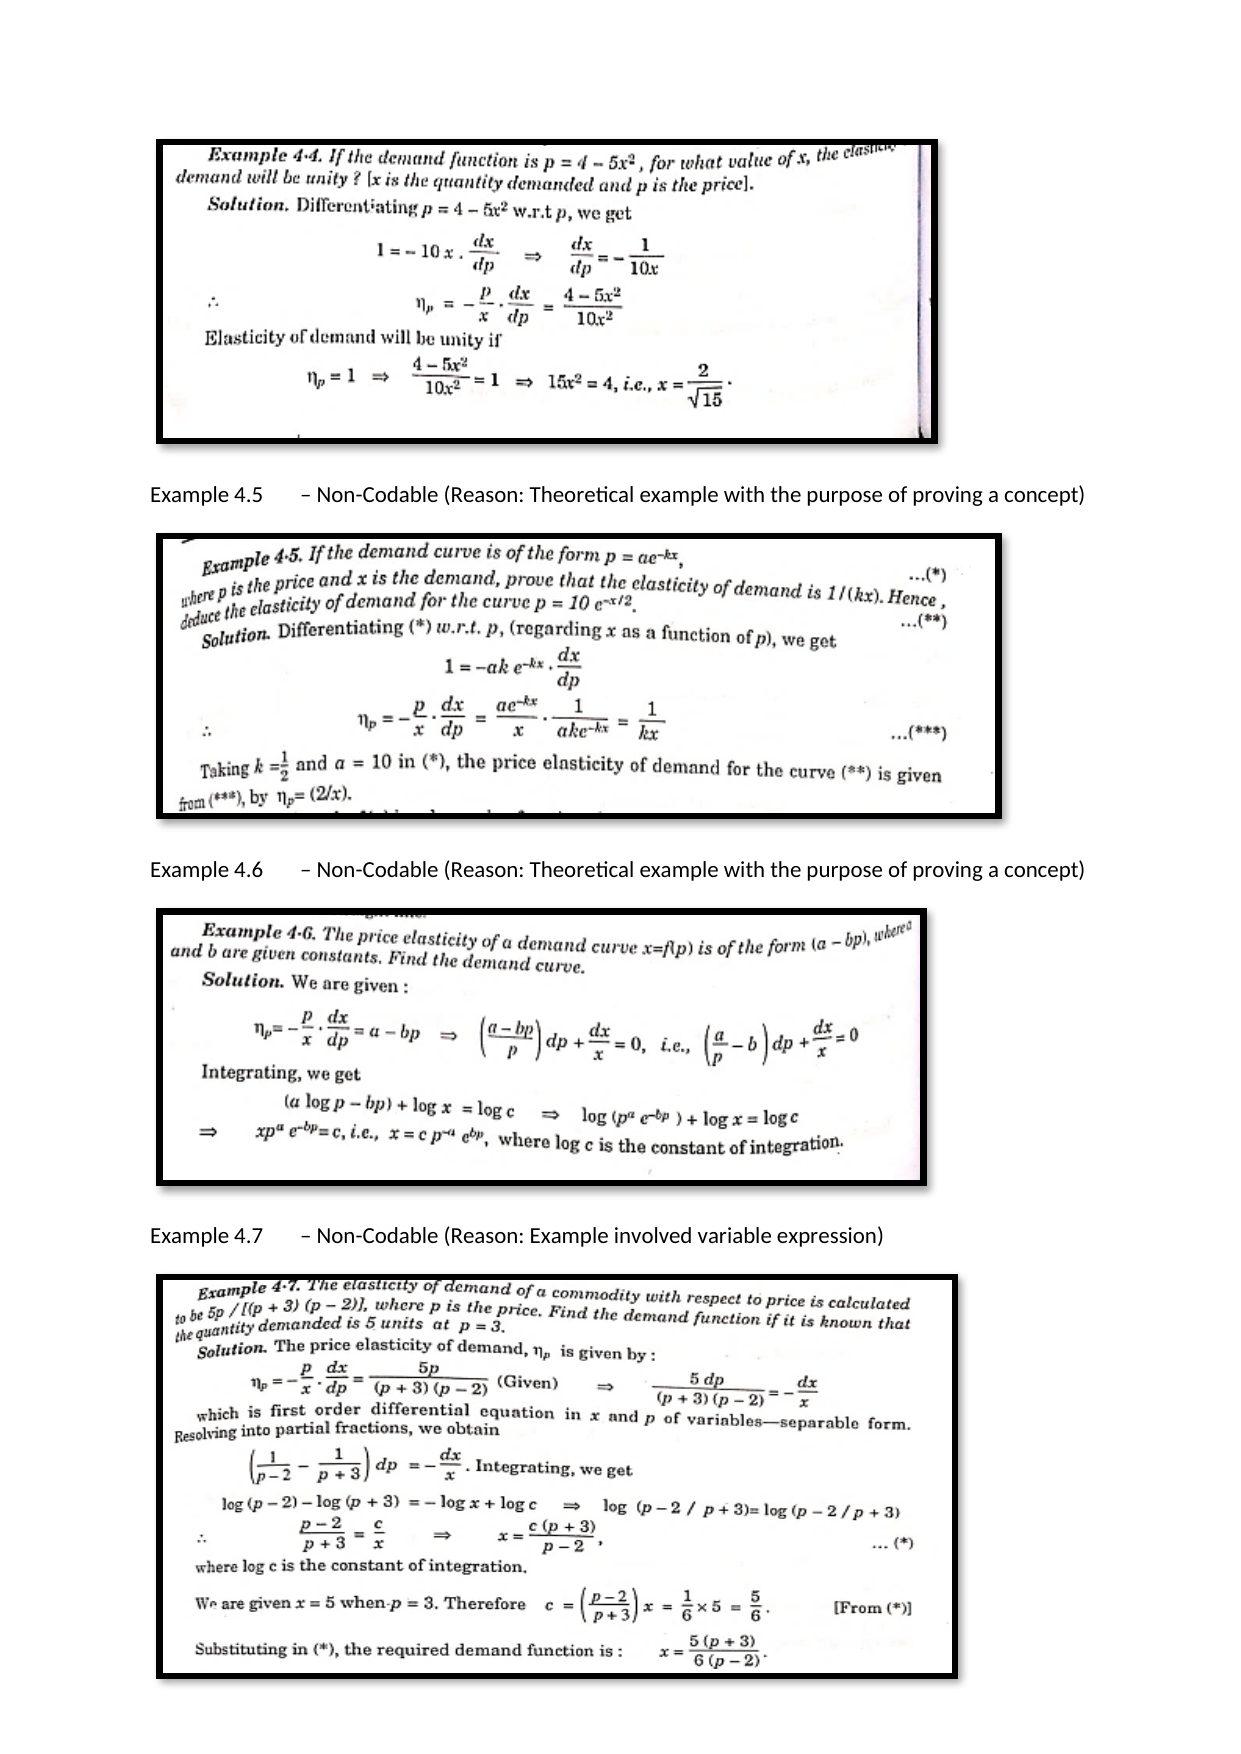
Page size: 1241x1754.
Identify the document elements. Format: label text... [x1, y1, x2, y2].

picture [163, 915, 920, 1180]
picture [163, 539, 995, 813]
picture [163, 1280, 952, 1673]
text Example 4.7 – Non-Codable (Reason: Example involved variable expression) [150, 1221, 1090, 1249]
picture [163, 145, 931, 438]
text Example 4.6 – Non-Codable (Reason: Theoretical example with the purpose of proving a concept) [150, 855, 1090, 883]
text Example 4.5 – Non-Codable (Reason: Theoretical example with the purpose of proving a concept) [150, 480, 1090, 508]
